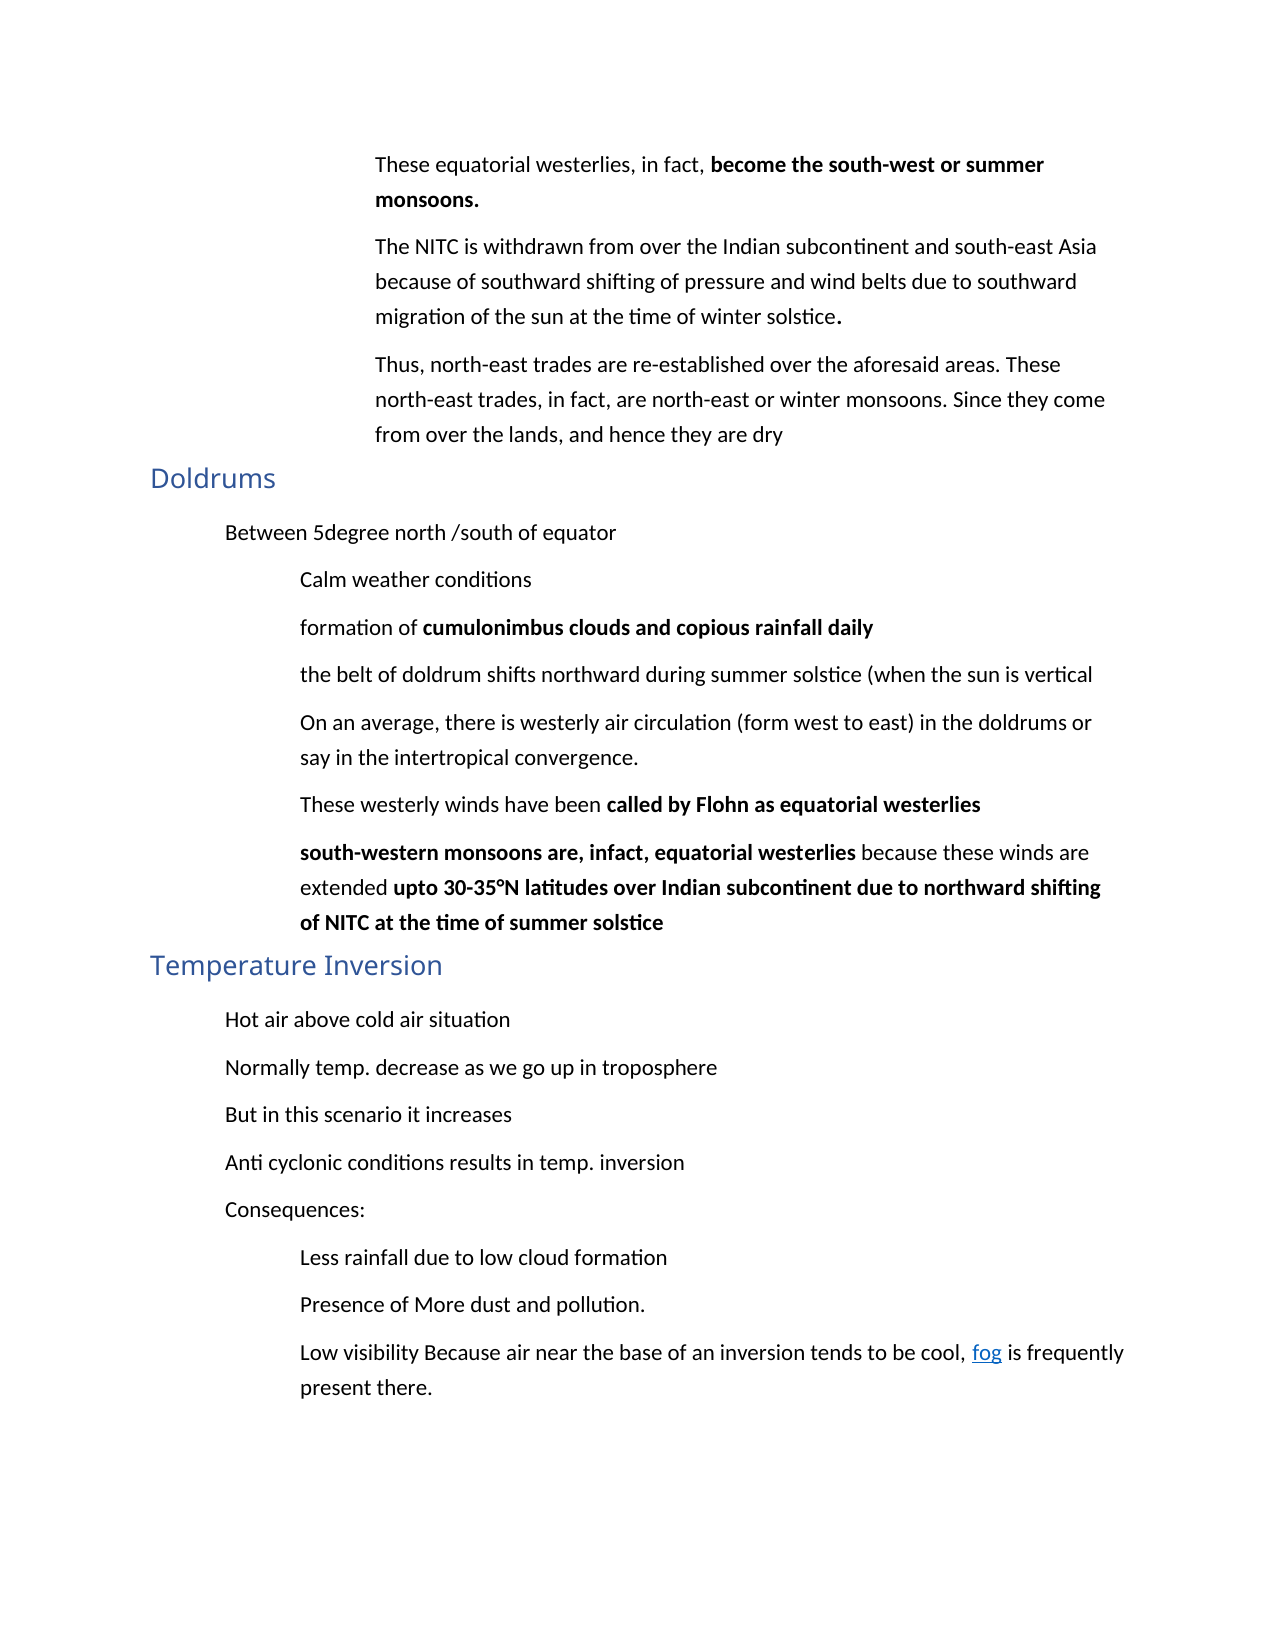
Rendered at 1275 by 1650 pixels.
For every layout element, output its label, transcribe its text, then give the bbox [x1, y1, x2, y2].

text Consequences: [150, 1195, 1125, 1223]
text Between 5degree north /south of equator [150, 518, 1125, 546]
text Thus, north-east trades are re-established over the aforesaid areas. These north-east trades, in fact, are north-east or winter monsoons. Since they come from over the lands, and hence they are dry [375, 350, 1125, 448]
text the belt of doldrum shifts northward during summer solstice (when the sun is vertical [150, 660, 1125, 688]
subtitle Doldrums [150, 459, 1125, 496]
text These equatorial westerlies, in fact, become the south-west or summer monsoons. [375, 150, 1125, 213]
subtitle Temperature Inversion [150, 947, 1125, 984]
text The NITC is withdrawn from over the Indian subcontinent and south-east Asia because of southward shifting of pressure and wind belts due to southward migration of the sun at the time of winter solstice. [375, 232, 1125, 331]
text formation of cumulonimbus clouds and copious rainfall daily [150, 613, 1125, 641]
text Low visibility Because air near the base of an inversion tends to be cool, fog is frequently present there. [300, 1338, 1125, 1401]
text Normally temp. decrease as we go up in troposphere [150, 1053, 1125, 1081]
text Presence of More dust and pollution. [150, 1290, 1125, 1318]
text Less rainfall due to low cloud formation [150, 1243, 1125, 1271]
text Anti cyclonic conditions results in temp. inversion [150, 1148, 1125, 1176]
text These westerly winds have been called by Flohn as equatorial westerlies [300, 790, 1125, 818]
text Calm weather conditions [150, 565, 1125, 593]
text On an average, there is westerly air circulation (form west to east) in the doldrums or say in the intertropical convergence. [300, 708, 1125, 771]
text south-western monsoons are, infact, equatorial westerlies because these winds are extended upto 30-35°N latitudes over Indian subcontinent due to northward shifting of NITC at the time of summer solstice [300, 838, 1125, 936]
text But in this scenario it increases [150, 1100, 1125, 1128]
text Hot air above cold air situation [150, 1005, 1125, 1033]
